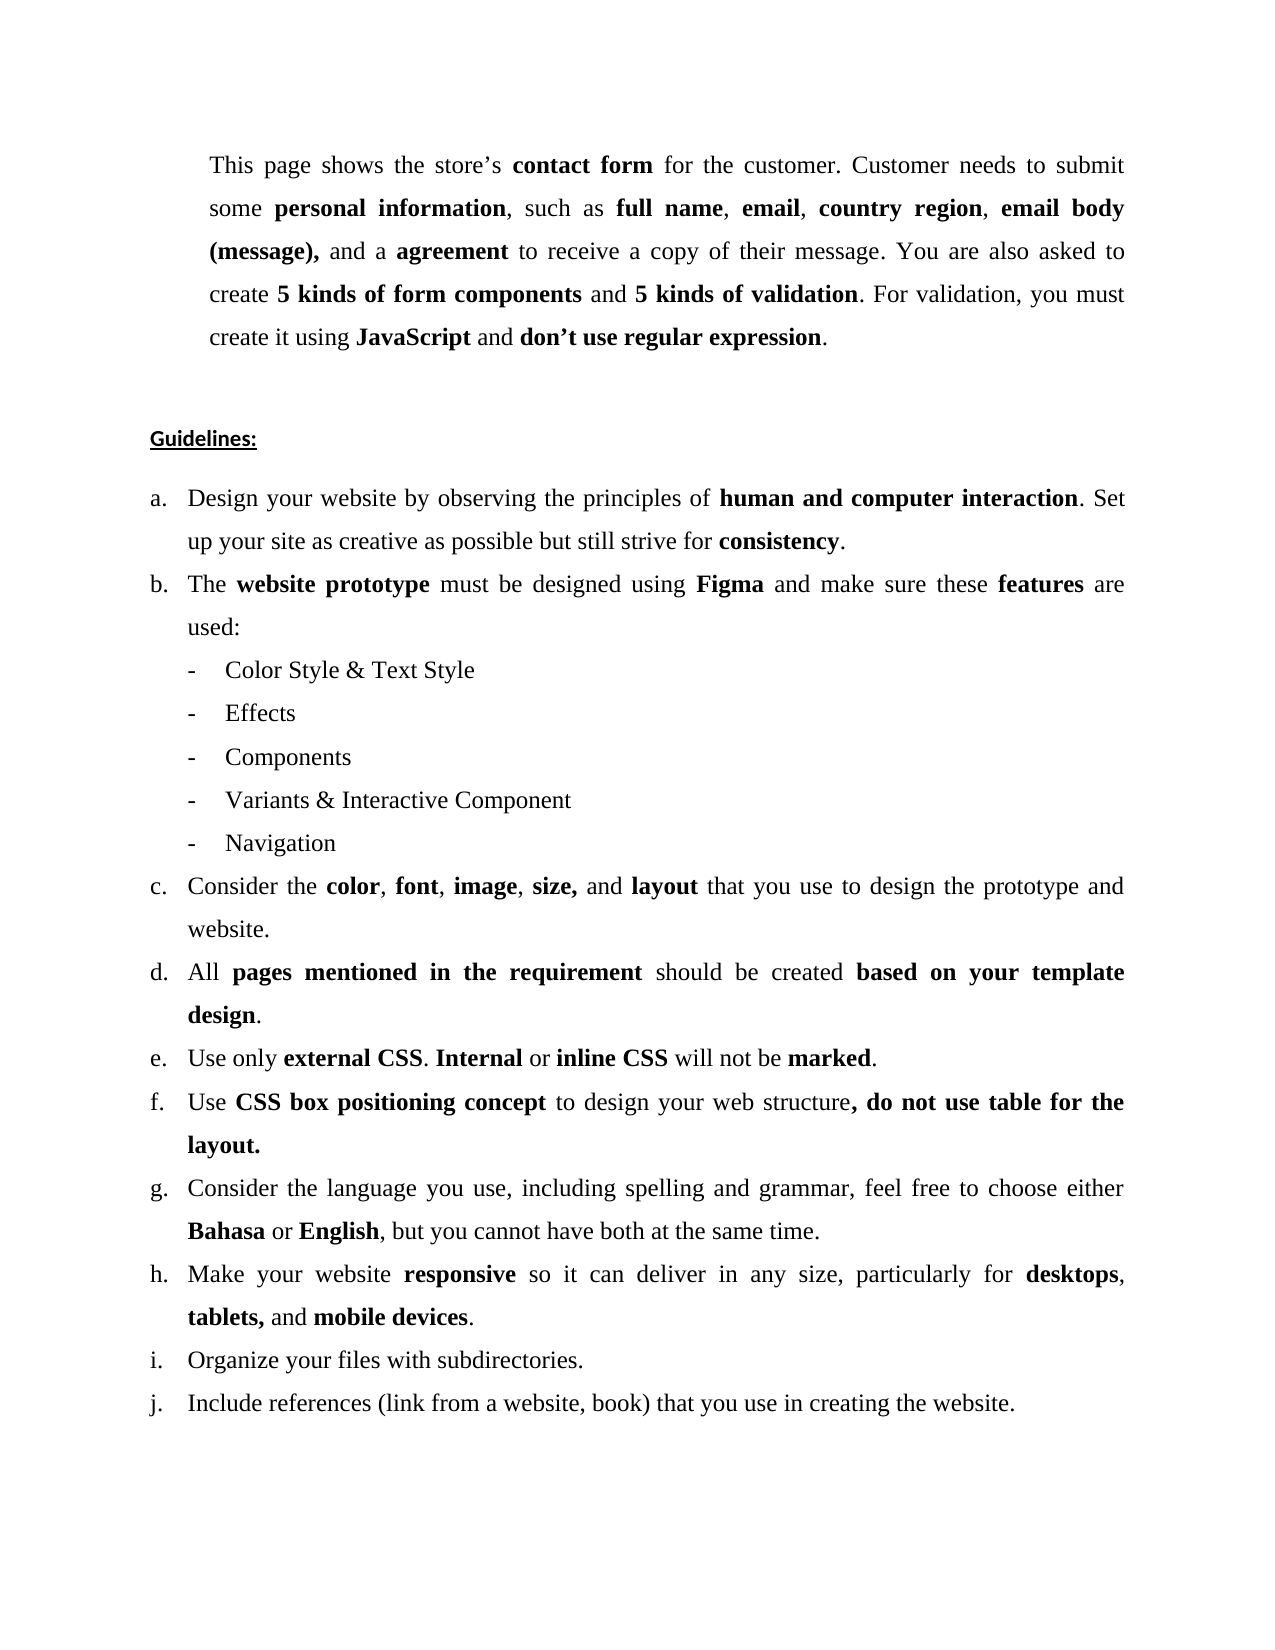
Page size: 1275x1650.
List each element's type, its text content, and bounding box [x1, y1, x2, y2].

list This page shows the store’s contact form for the customer. Customer needs to submit some personal information, such as full name, email, country region, email body (message), and a agreement to receive a copy of their message. You are also asked to create 5 kinds of form components and 5 kinds of validation. For validation, you must create it using JavaScript and don’t use regular expression. [209, 150, 1125, 351]
list Components [187, 742, 1125, 770]
list Design your website by observing the principles of human and computer interaction. Set up your site as creative as possible but still strive for consistency. [150, 483, 1125, 555]
text Guidelines: [150, 424, 1125, 452]
list Make your website responsive so it can deliver in any size, particularly for desktops, tablets, and mobile devices. [150, 1259, 1125, 1331]
list Use only external CSS. Internal or inline CSS will not be marked. [150, 1043, 1125, 1072]
list The website prototype must be designed using Figma and make sure these features are used: [150, 569, 1125, 641]
list Effects [187, 698, 1125, 727]
list Color Style & Text Style [187, 655, 1125, 684]
list Navigation [187, 828, 1125, 857]
list Organize your files with subdirectories. [150, 1345, 1125, 1374]
list Variants & Interactive Component [187, 785, 1125, 813]
list Include references (link from a website, book) that you use in creating the website. [150, 1388, 1125, 1417]
list Consider the language you use, including spelling and grammar, feel free to choose either Bahasa or English, but you cannot have both at the same time. [150, 1173, 1125, 1245]
list Consider the color, font, image, size, and layout that you use to design the prototype and website. [150, 871, 1125, 943]
list Use CSS box positioning concept to design your web structure, do not use table for the layout. [150, 1087, 1125, 1158]
list All pages mentioned in the requirement should be created based on your template design. [150, 957, 1125, 1029]
